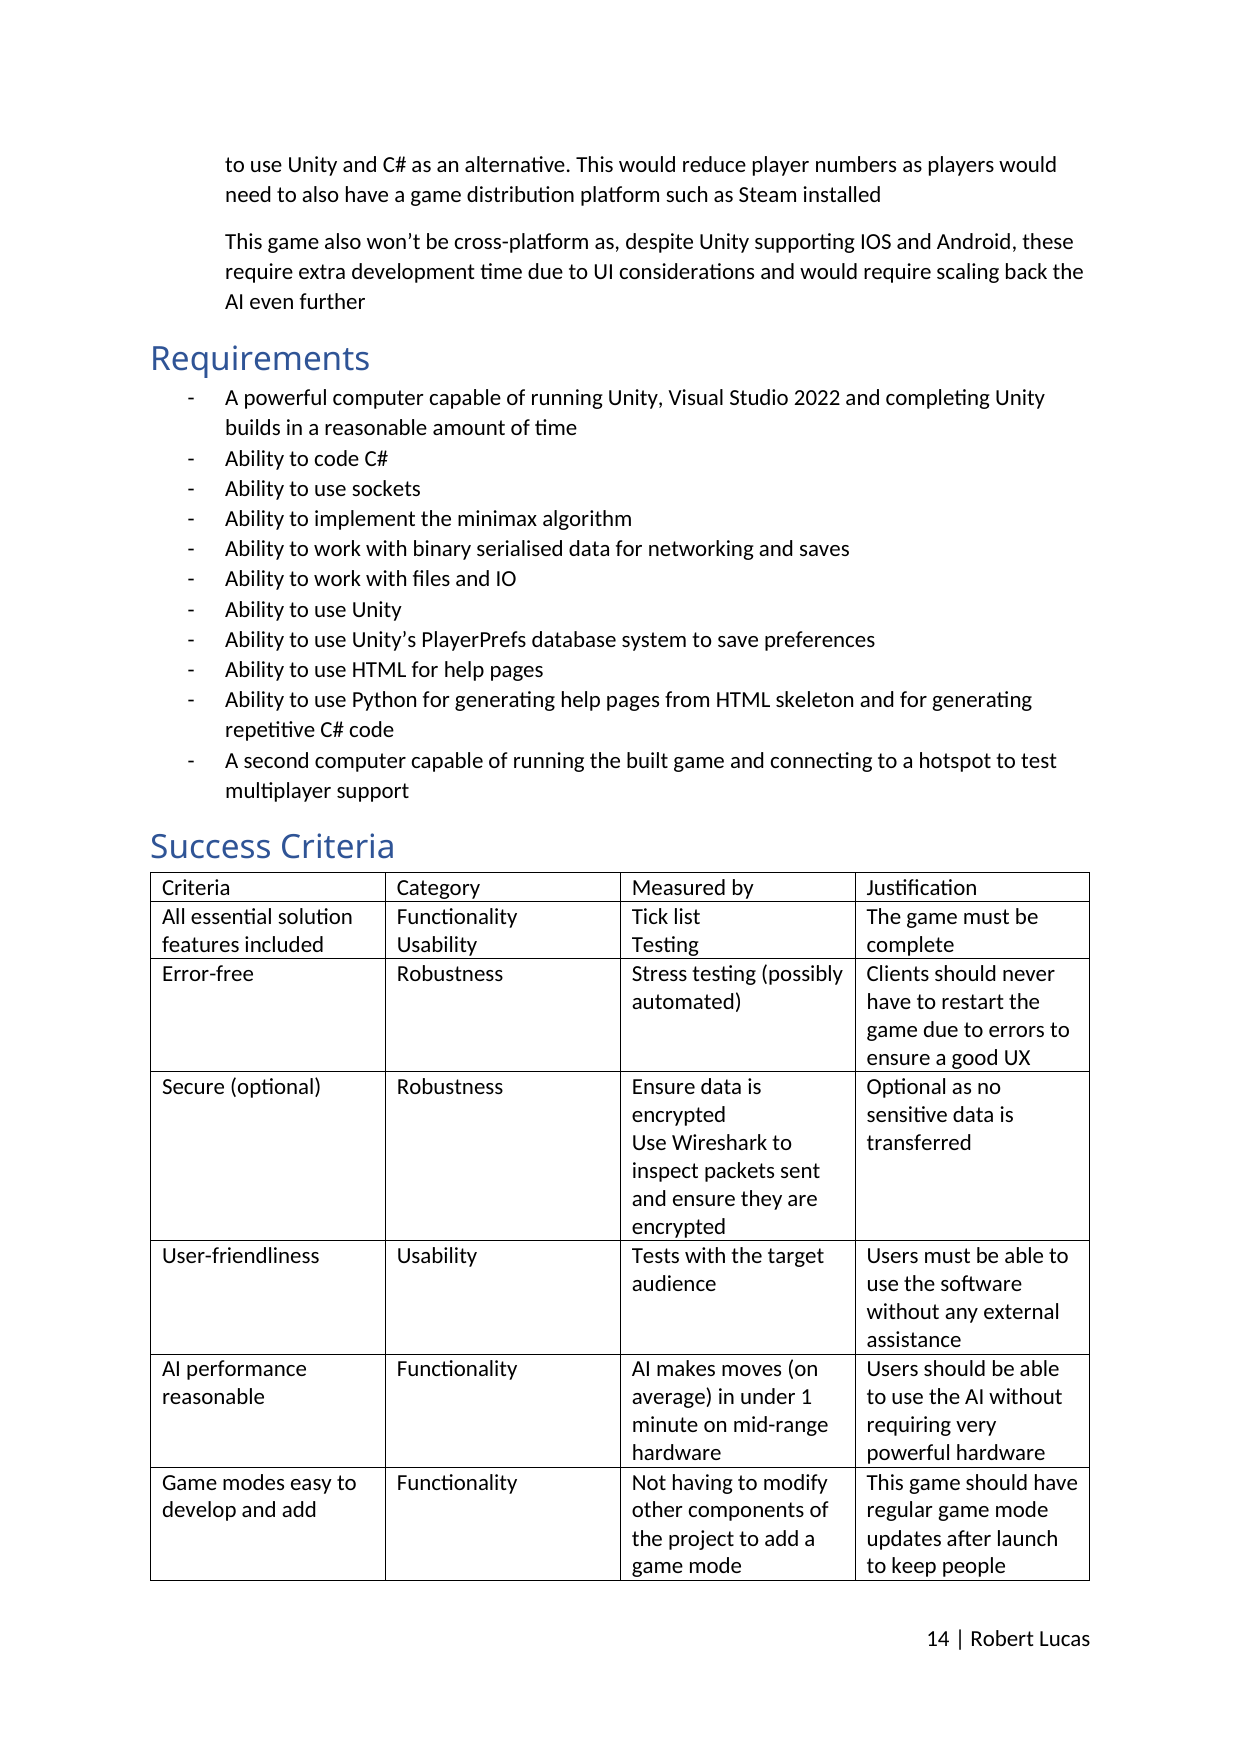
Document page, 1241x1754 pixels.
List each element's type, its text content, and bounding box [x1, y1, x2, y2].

subtitle Success Criteria [150, 823, 1090, 868]
table_header Justification [856, 873, 1089, 901]
table_cell User-friendliness [151, 1241, 385, 1353]
subtitle Requirements [150, 334, 1090, 380]
list Ability to work with files and IO [187, 564, 1090, 593]
table_cell Users must be able to use the software without any external assistance [856, 1241, 1089, 1353]
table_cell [151, 1468, 385, 1580]
list Ability to use Python for generating help pages from HTML skeleton and for generating repetitive C# code [187, 685, 1090, 744]
list A second computer capable of running the built game and connecting to a hotspot to test multiplayer support [187, 746, 1090, 804]
table_cell Tests with the target audience [621, 1241, 855, 1353]
list Ability to code C# [187, 444, 1090, 472]
table_cell Robustness [386, 959, 620, 1071]
list Ability to use Unity’s PlayerPrefs database system to save preferences [187, 625, 1090, 653]
table_cell AI makes moves (on average) in under 1 minute on mid-range hardware [621, 1355, 855, 1467]
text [225, 150, 1090, 208]
table_cell AI performance reasonable [151, 1355, 385, 1467]
table_header Criteria [151, 873, 385, 901]
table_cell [621, 1468, 855, 1580]
table_header Measured by [621, 873, 855, 901]
list A powerful computer capable of running Unity, Visual Studio 2022 and completing Unity builds in a reasonable amount of time [187, 383, 1090, 442]
table_cell Robustness [386, 1072, 620, 1240]
table_cell Stress testing (possibly automated) [621, 959, 855, 1071]
table_cell Optional as no sensitive data is transferred [856, 1072, 1089, 1240]
table_cell Clients should never have to restart the game due to errors to ensure a good UX [856, 959, 1089, 1071]
table_cell Ensure data is encrypted Use Wireshark to inspect packets sent and ensure they are encrypted [621, 1072, 855, 1240]
table_cell Secure (optional) [151, 1072, 385, 1240]
list Ability to implement the minimax algorithm [187, 504, 1090, 532]
table_cell The game must be complete [856, 902, 1089, 958]
list Ability to use HTML for help pages [187, 655, 1090, 683]
list Ability to work with binary serialised data for networking and saves [187, 534, 1090, 562]
table_cell All essential solution features included [151, 902, 385, 958]
list Ability to use Unity [187, 595, 1090, 623]
table_cell Functionality [386, 1355, 620, 1467]
table_cell Error-free [151, 959, 385, 1071]
table_cell Tick list Testing [621, 902, 855, 958]
table_header Category [386, 873, 620, 901]
list Ability to use sockets [187, 474, 1090, 502]
table_cell Functionality Usability [386, 902, 620, 958]
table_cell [856, 1468, 1089, 1580]
table_cell Usability [386, 1241, 620, 1353]
table_cell Functionality [386, 1468, 620, 1580]
table_cell Users should be able to use the AI without requiring very powerful hardware [856, 1355, 1089, 1467]
text This game also won’t be cross-platform as, despite Unity supporting IOS and Android, these require extra development time due to UI considerations and would require scaling back the AI even further [225, 227, 1090, 316]
